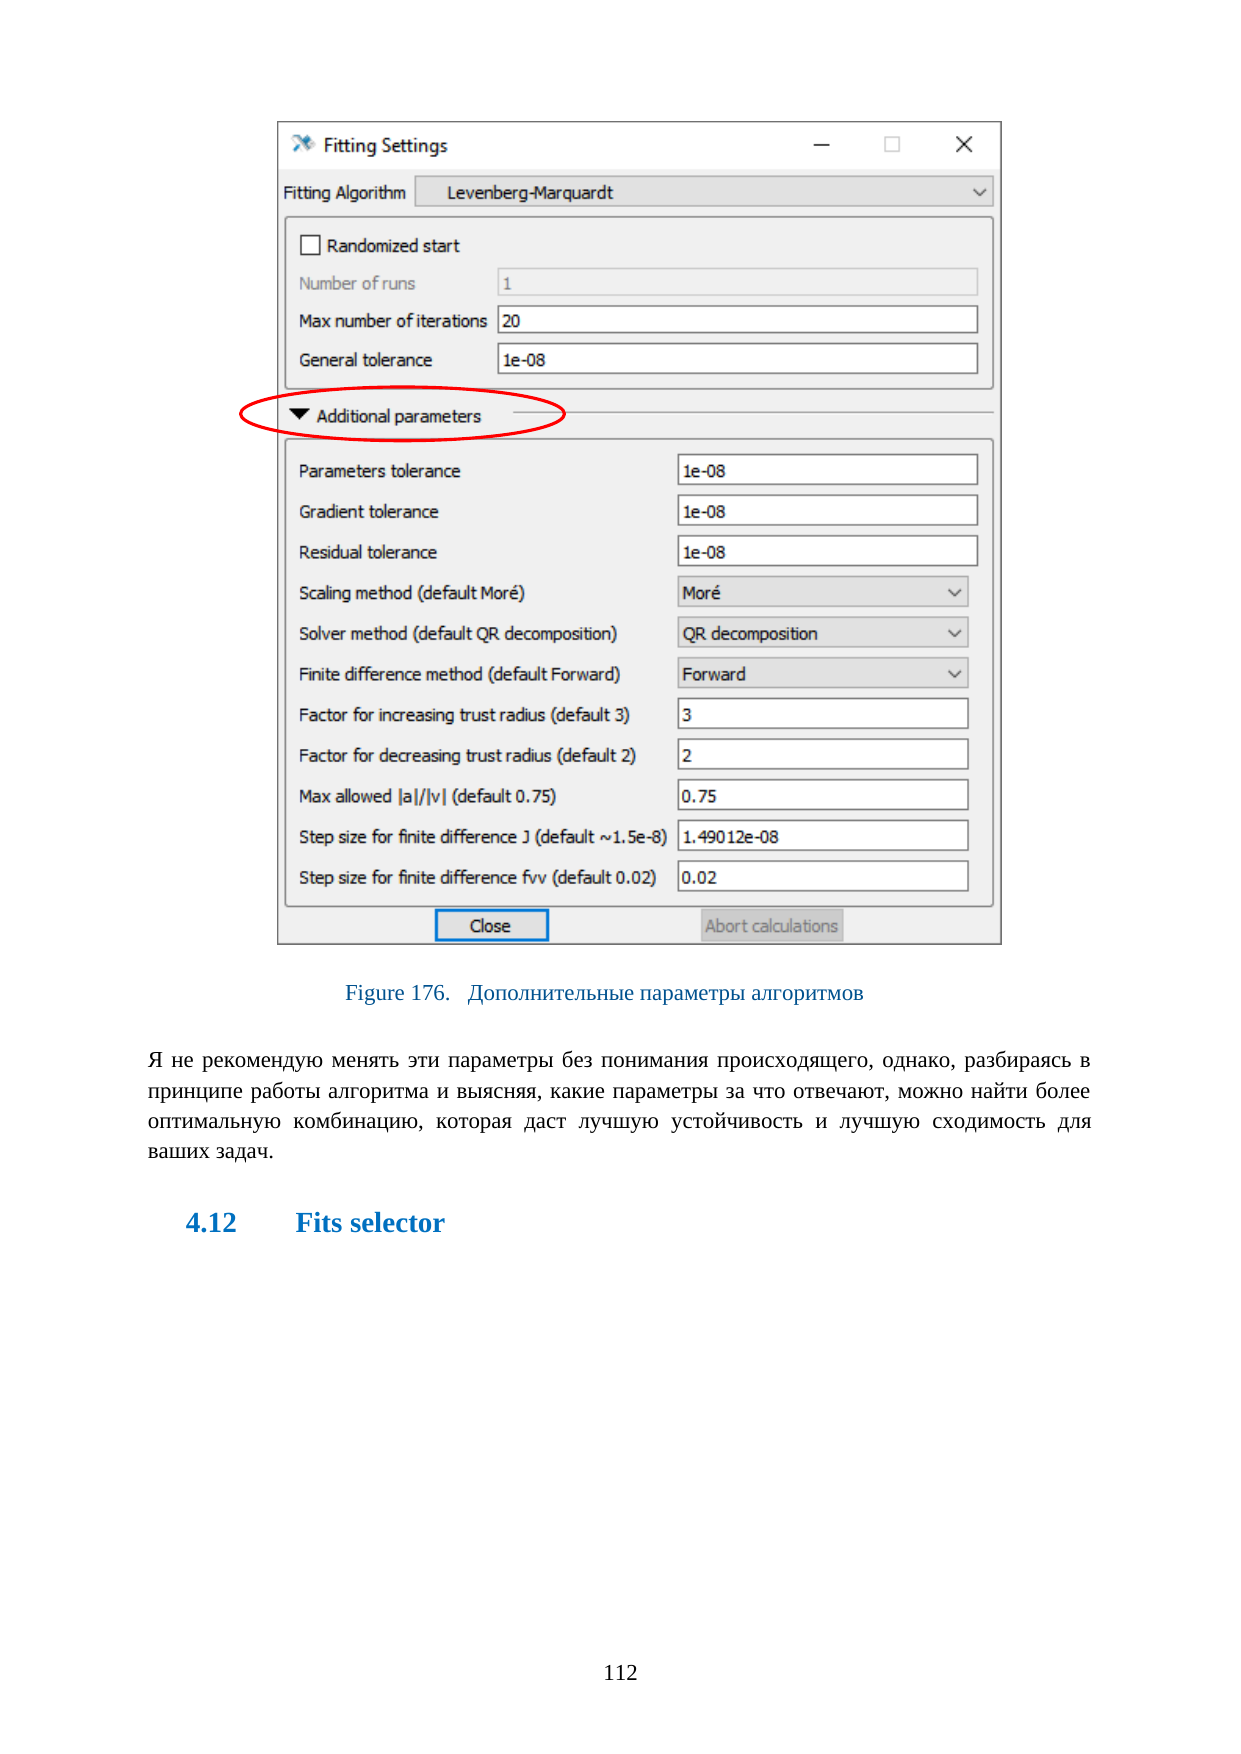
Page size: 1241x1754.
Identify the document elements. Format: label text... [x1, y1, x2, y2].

subtitle Fits selector [155, 1205, 1093, 1238]
text Я не рекомендую менять эти параметры без понимания происходящего, однако, разбираясь в принципе работы алгоритма и выясняя, какие параметры за что отвечают, можно найти более оптимальную комбинацию, которая даст лучшую устойчивость и лучшую сходимость для ваших задач. [148, 1046, 1093, 1163]
picture [277, 121, 1002, 945]
picture [277, 389, 562, 439]
